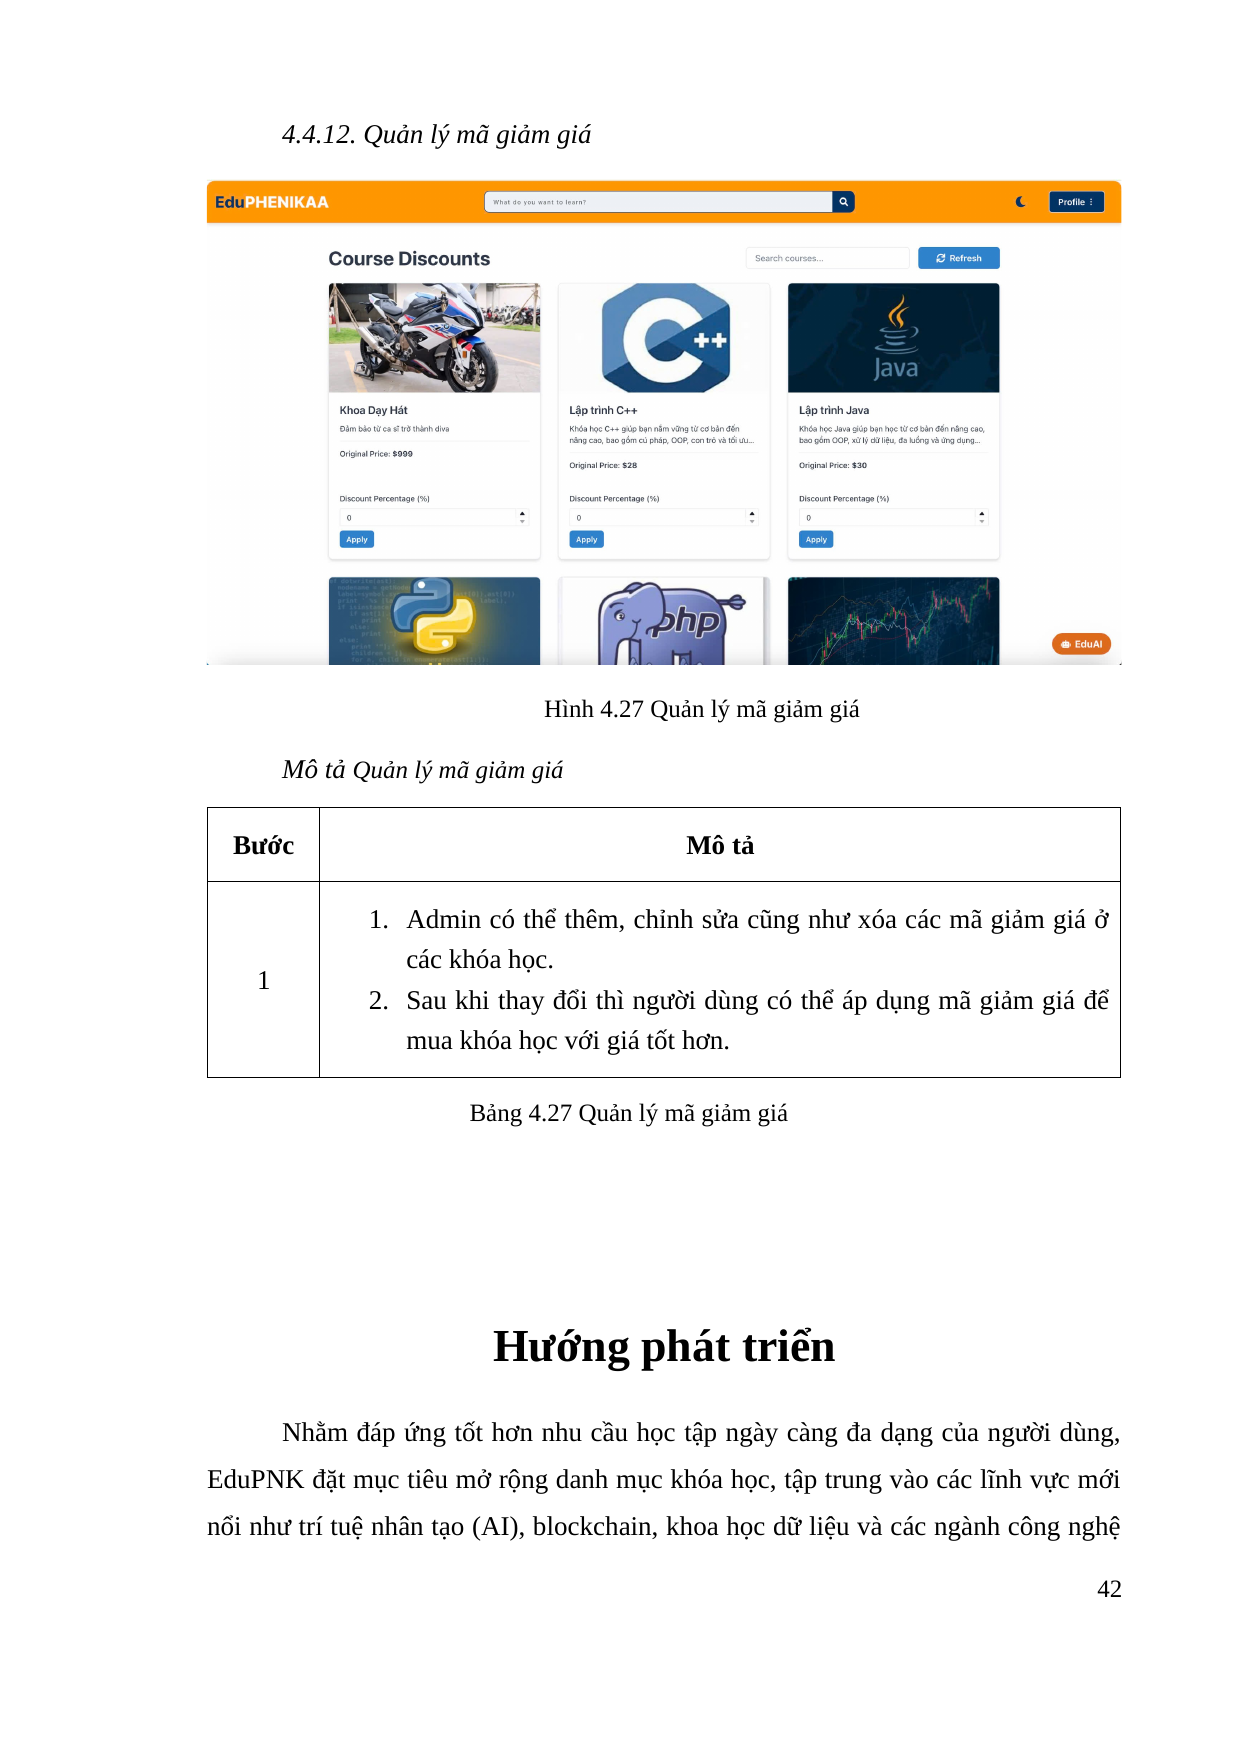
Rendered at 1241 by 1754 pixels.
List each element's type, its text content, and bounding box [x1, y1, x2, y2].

table_header Mô tả [320, 808, 1120, 881]
table_cell 1 [208, 882, 319, 1077]
text Mô tả Quản lý mã giảm giá [207, 753, 1122, 785]
text Bảng 4.27 Quản lý mã giảm giá [89, 1098, 1168, 1127]
table_header Bước [208, 808, 319, 881]
subtitle Hướng phát triển [493, 1319, 836, 1372]
table_cell Admin có thể thêm, chỉnh sửa cũng như xóa các mã giảm giá ở các khóa học. Sau khi thay đổi thì người dùng có thể áp dụng mã giảm giá để mua khóa học với giá tốt hơn. [320, 882, 1120, 1077]
text Hình 4.27 Quản lý mã giảm giá [207, 694, 1122, 723]
picture [206, 179, 1122, 665]
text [207, 1215, 1122, 1541]
subtitle 4.4.12. Quản lý mã giảm giá [207, 118, 1122, 149]
